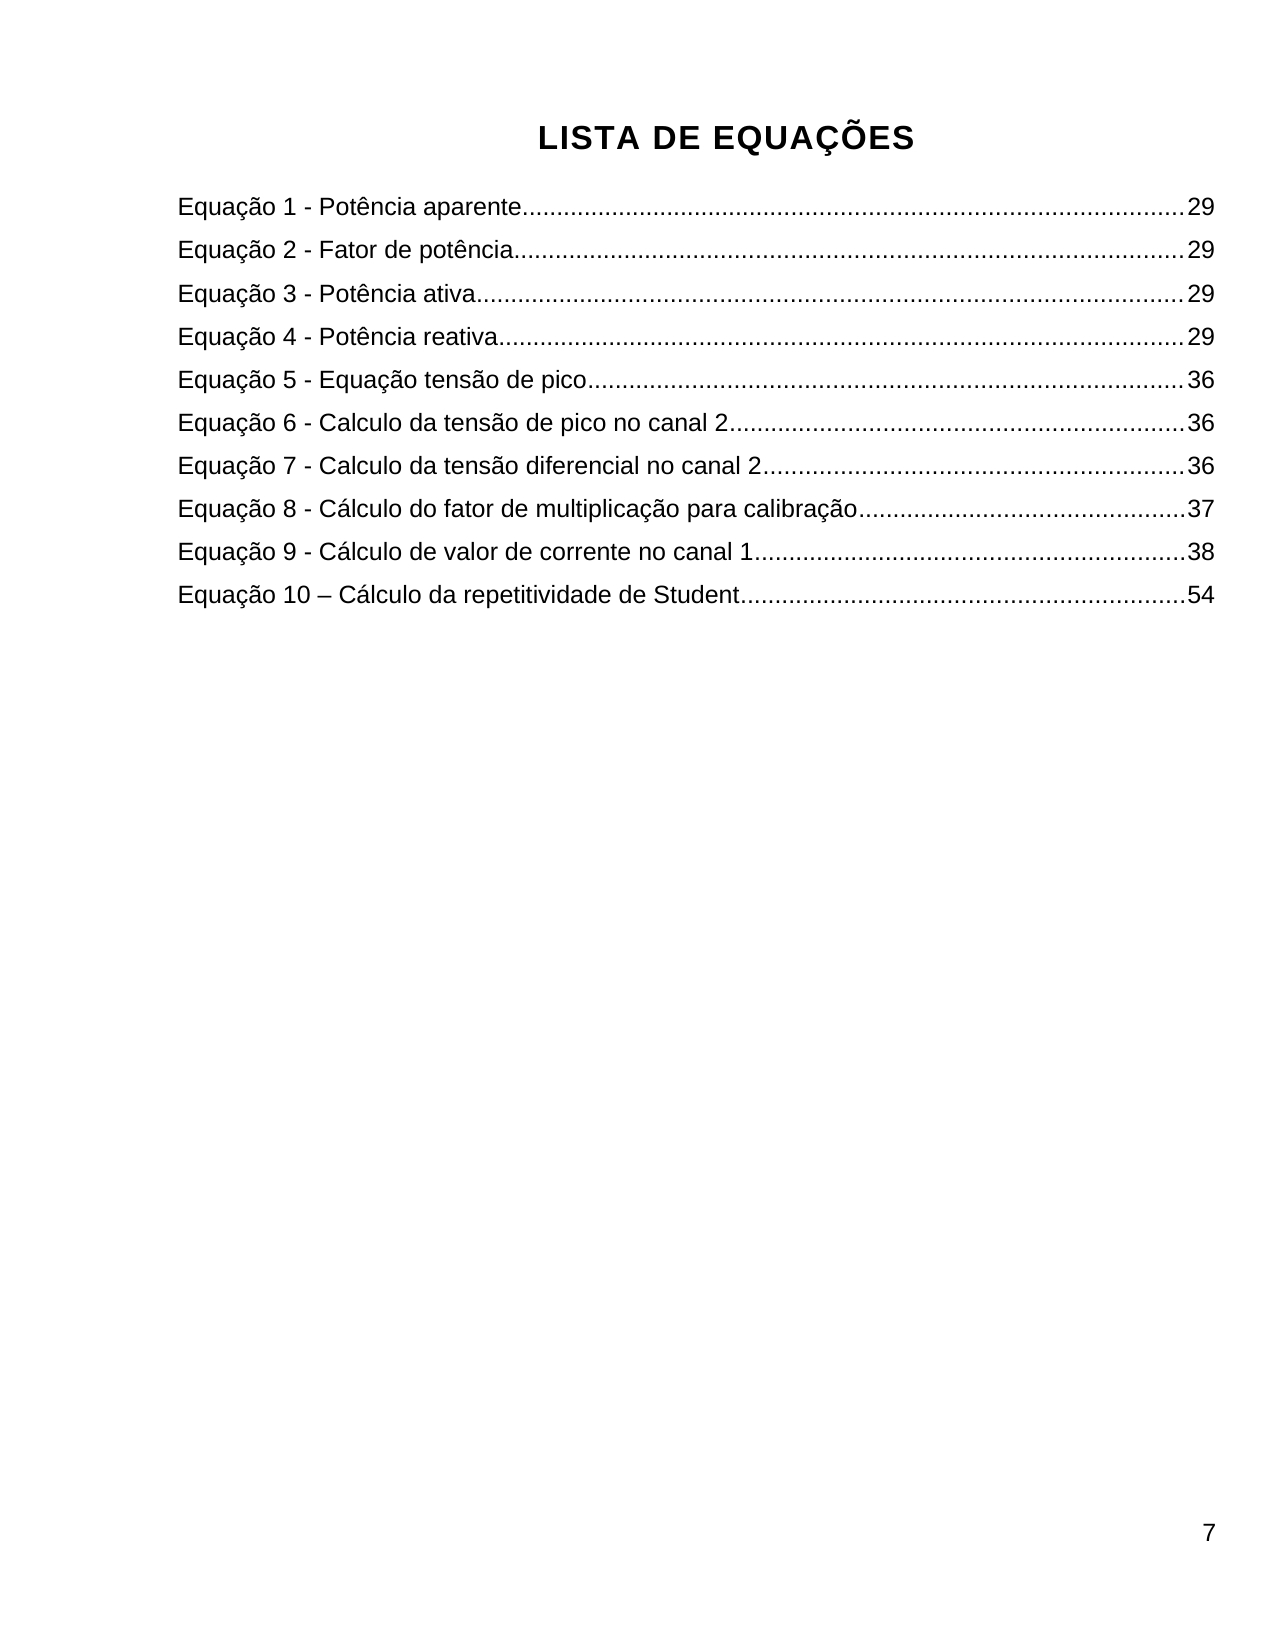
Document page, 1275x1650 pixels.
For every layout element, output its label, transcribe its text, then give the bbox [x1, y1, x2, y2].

text Equação 6 - Calculo da tensão de pico no canal 2 36 [177, 408, 1216, 437]
text Equação 8 - Cálculo do fator de multiplicação para calibração 37 [177, 494, 1216, 523]
text Equação 5 - Equação tensão de pico 36 [177, 365, 1216, 394]
text Equação 9 - Cálculo de valor de corrente no canal 1 38 [177, 537, 1216, 566]
text Equação 7 - Calculo da tensão diferencial no canal 2 36 [177, 451, 1216, 480]
text Equação 3 - Potência ativa 29 [177, 279, 1216, 307]
text Equação 4 - Potência reativa 29 [177, 322, 1216, 351]
text LISTA DE EQUAÇÕES [177, 118, 1216, 157]
text Equação 2 - Fator de potência 29 [177, 236, 1216, 264]
text Equação 1 - Potência aparente 29 [177, 192, 1216, 221]
text Equação 10 – Cálculo da repetitividade de Student 54 [177, 581, 1216, 609]
